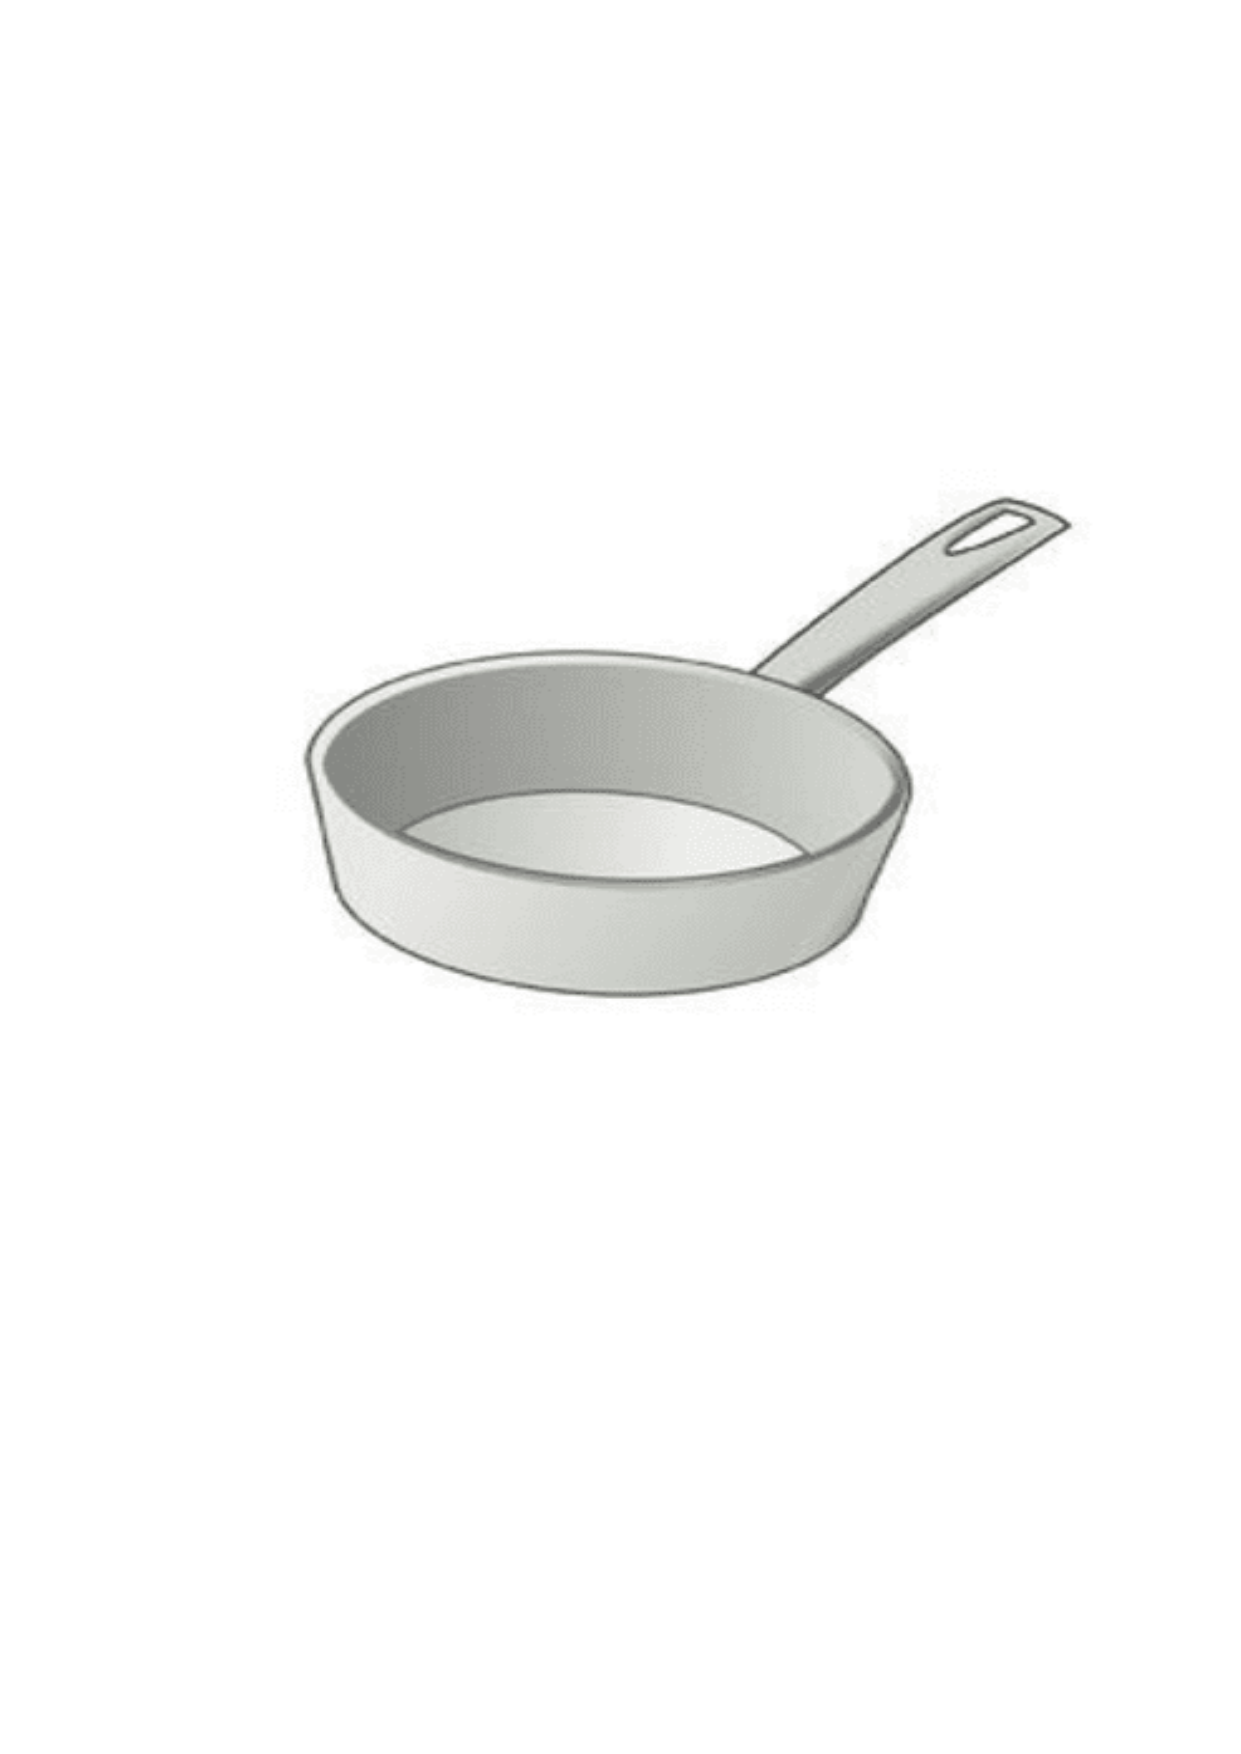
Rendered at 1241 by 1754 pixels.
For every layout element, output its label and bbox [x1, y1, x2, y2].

picture [169, 445, 1100, 1028]
